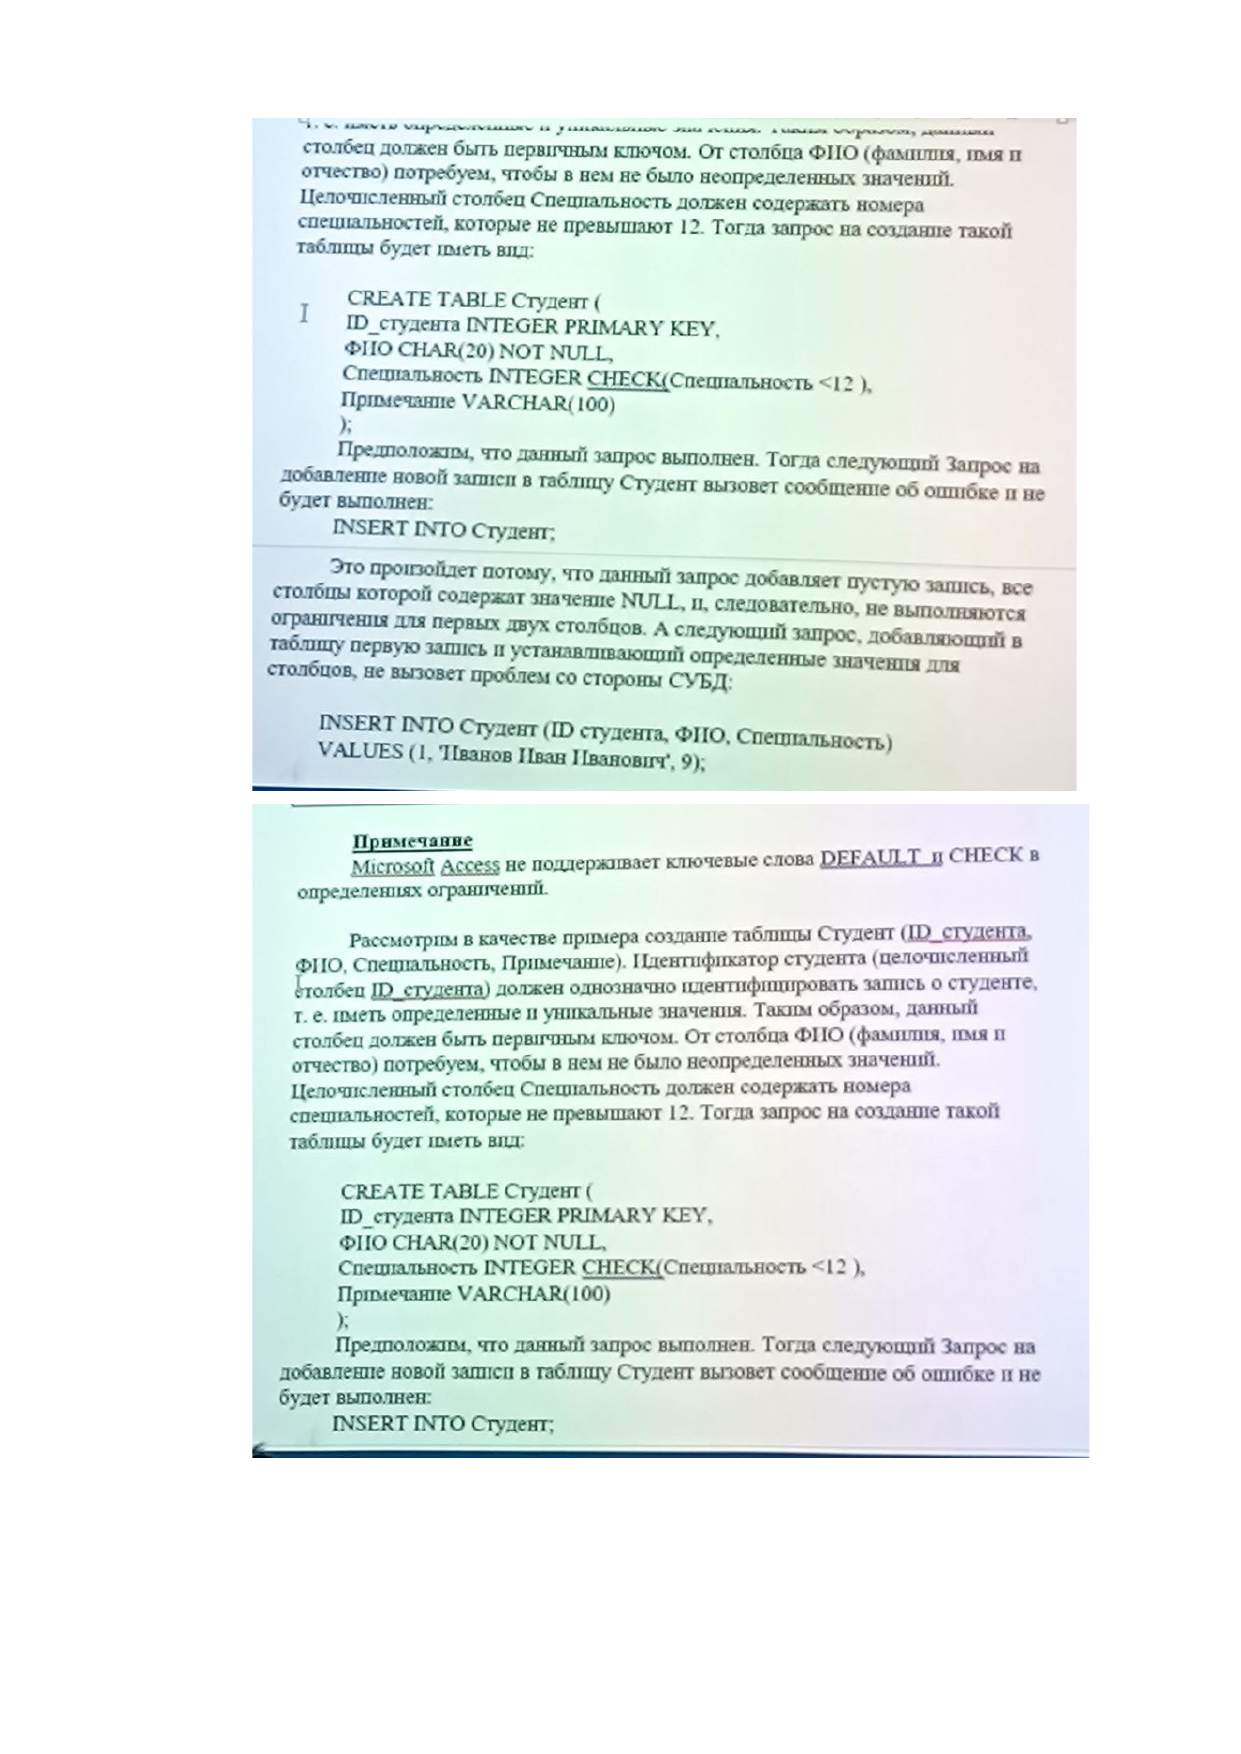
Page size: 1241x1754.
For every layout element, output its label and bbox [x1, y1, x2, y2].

picture [252, 118, 1077, 791]
picture [252, 804, 1090, 1458]
